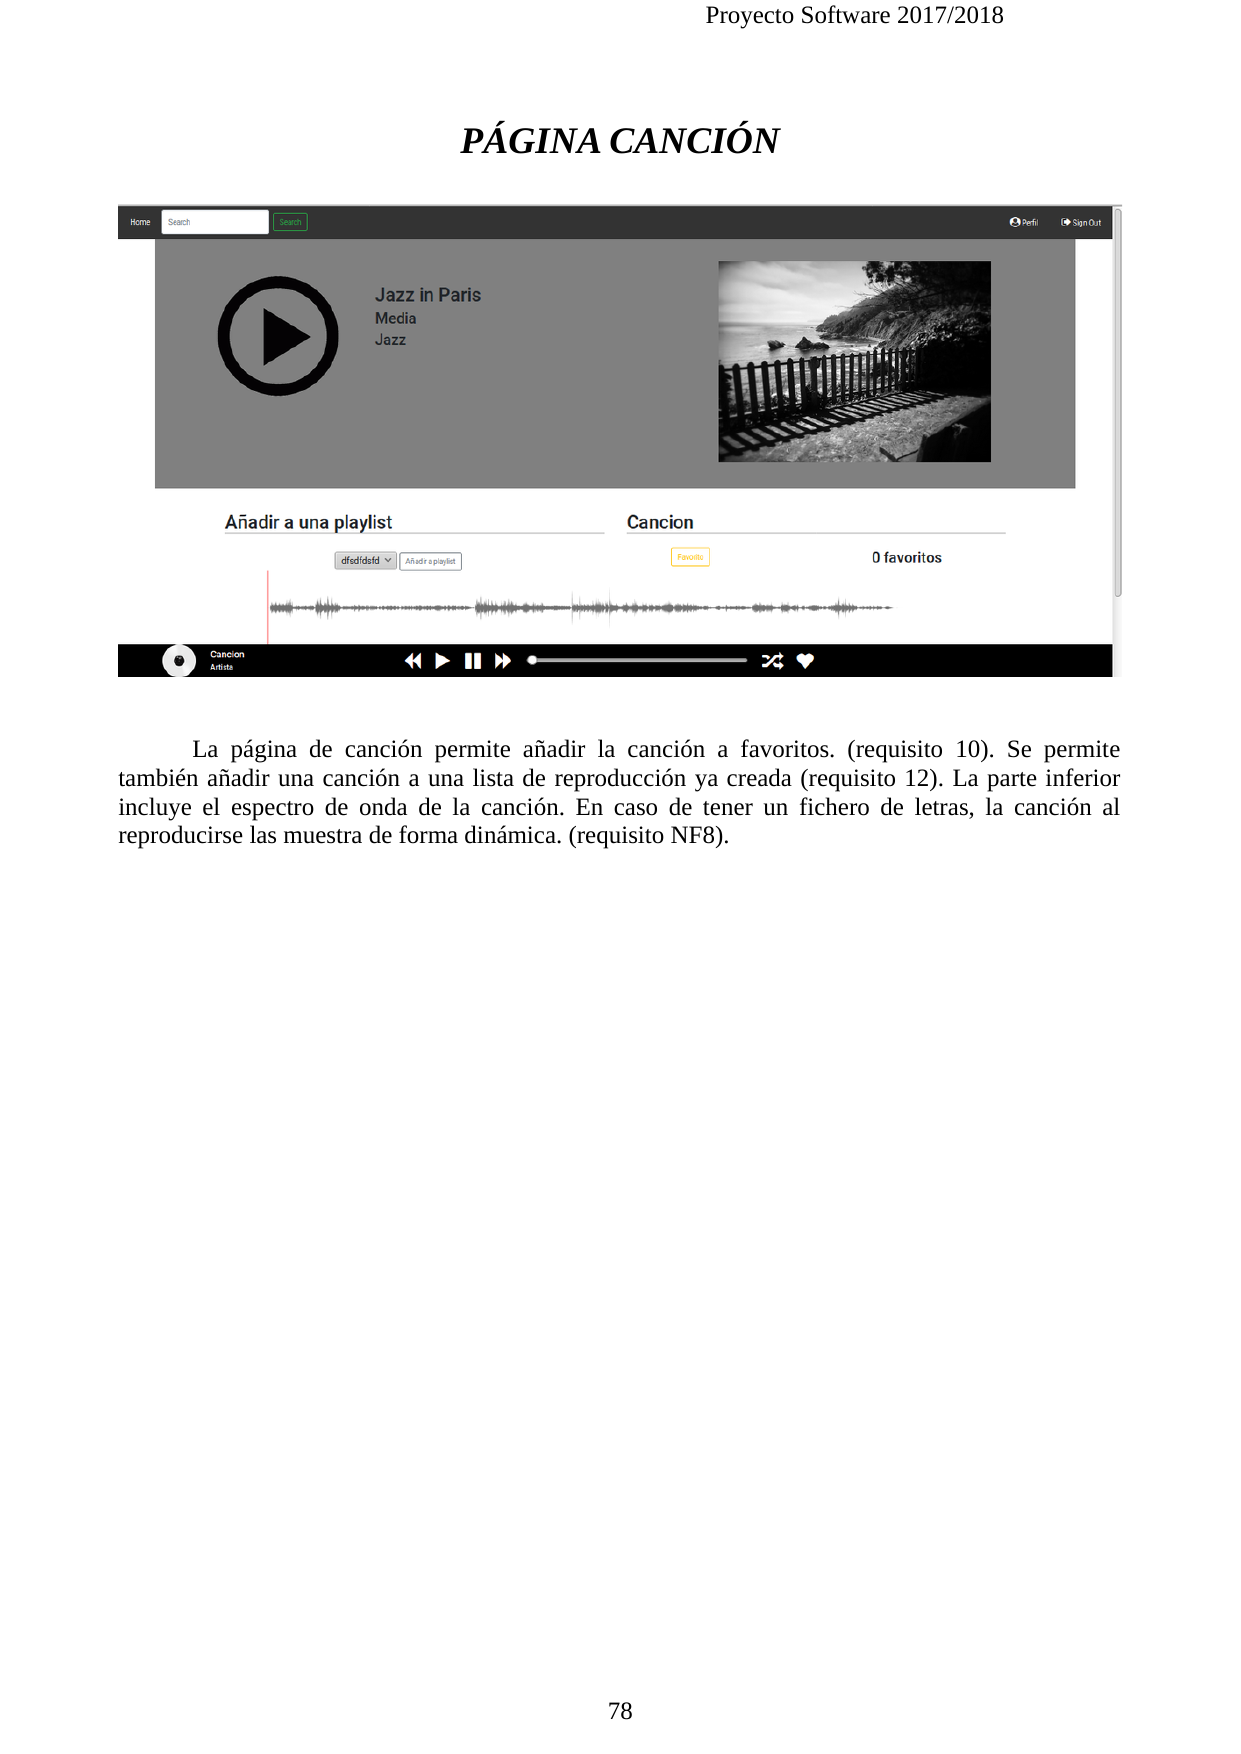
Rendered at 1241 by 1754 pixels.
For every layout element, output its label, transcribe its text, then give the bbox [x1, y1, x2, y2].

text PÁGINA CANCIÓN [118, 118, 1122, 161]
picture [118, 204, 1123, 677]
text La página de canción permite añadir la canción a favoritos. (requisito 10). Se permite también añadir una canción a una lista de reproducción ya creada (requisito 12). La parte inferior incluye el espectro de onda de la canción. En caso de tener un fichero de letras, la canción al reproducirse las muestra de forma dinámica. (requisito NF8). [118, 734, 1122, 849]
